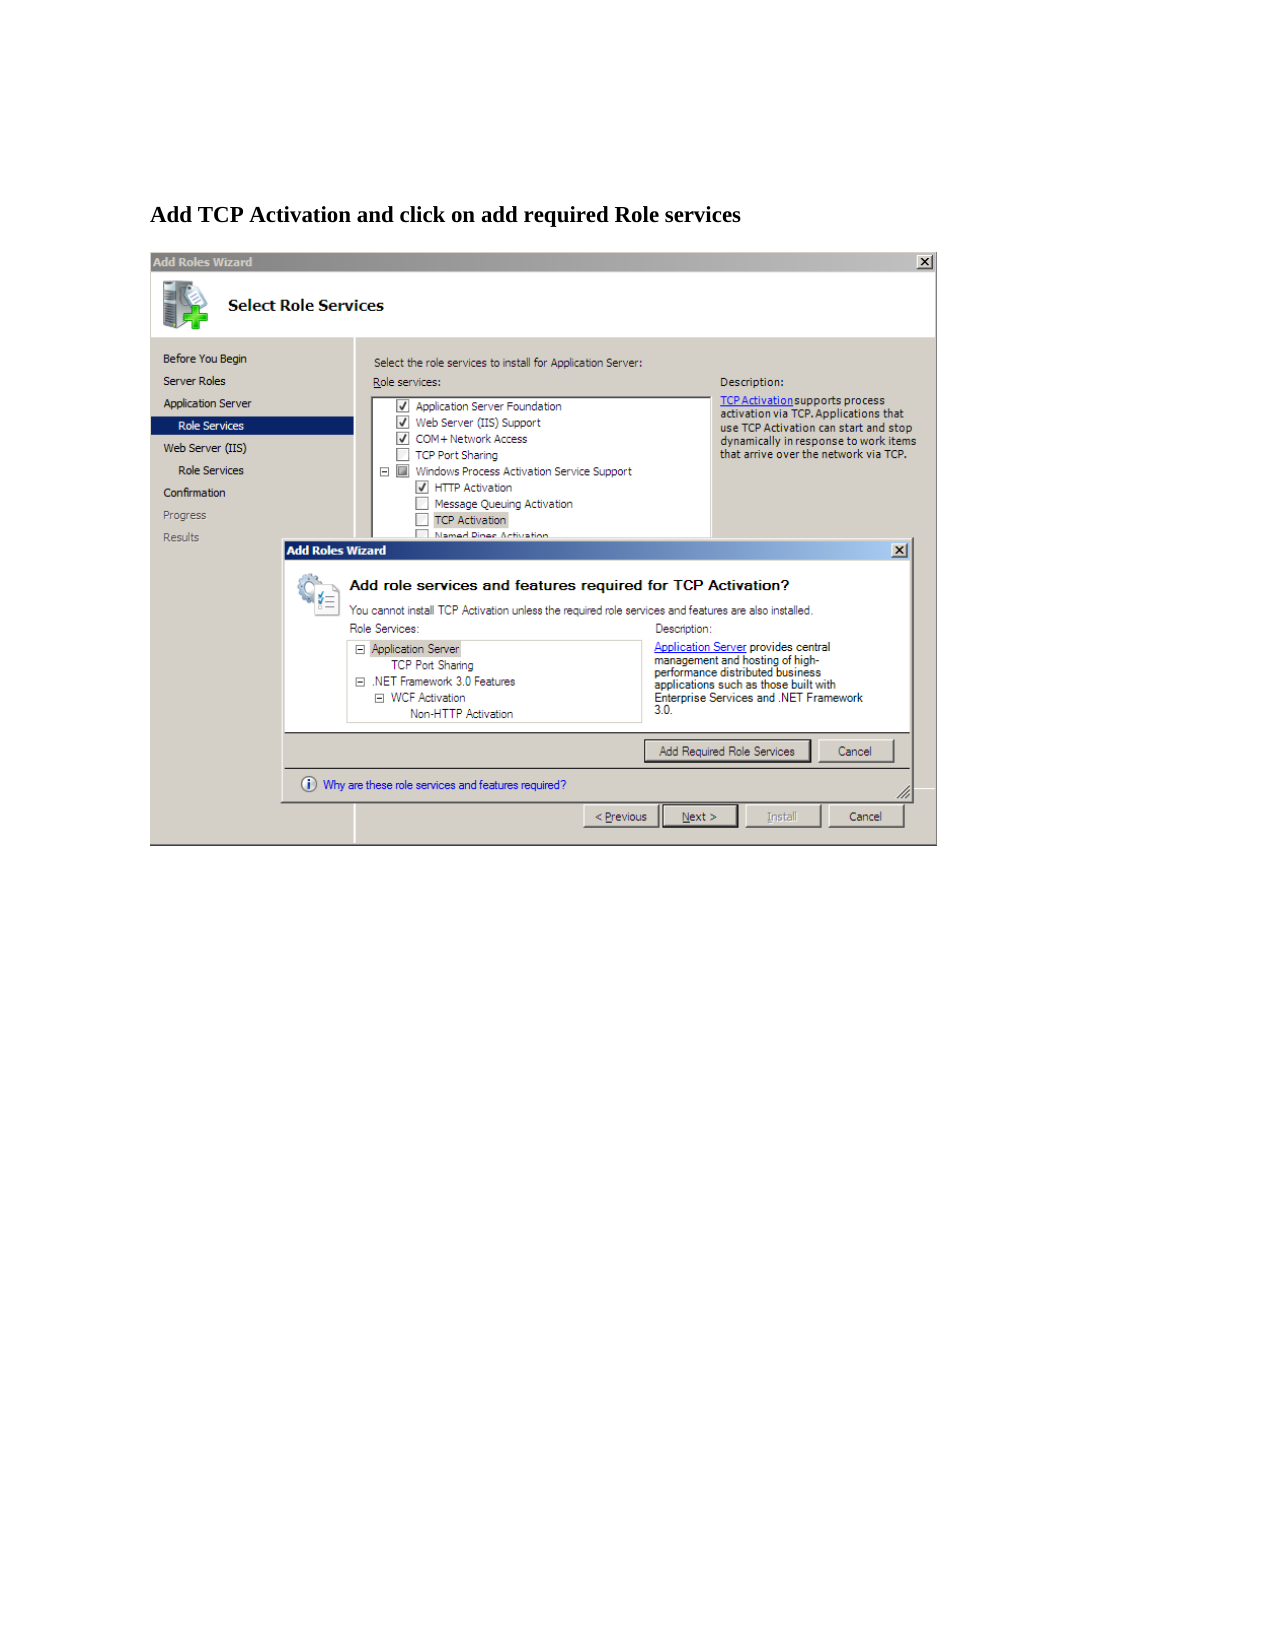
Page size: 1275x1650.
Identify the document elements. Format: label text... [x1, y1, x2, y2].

picture [150, 252, 937, 846]
text Add TCP Activation and click on add required Role services [150, 201, 1125, 227]
